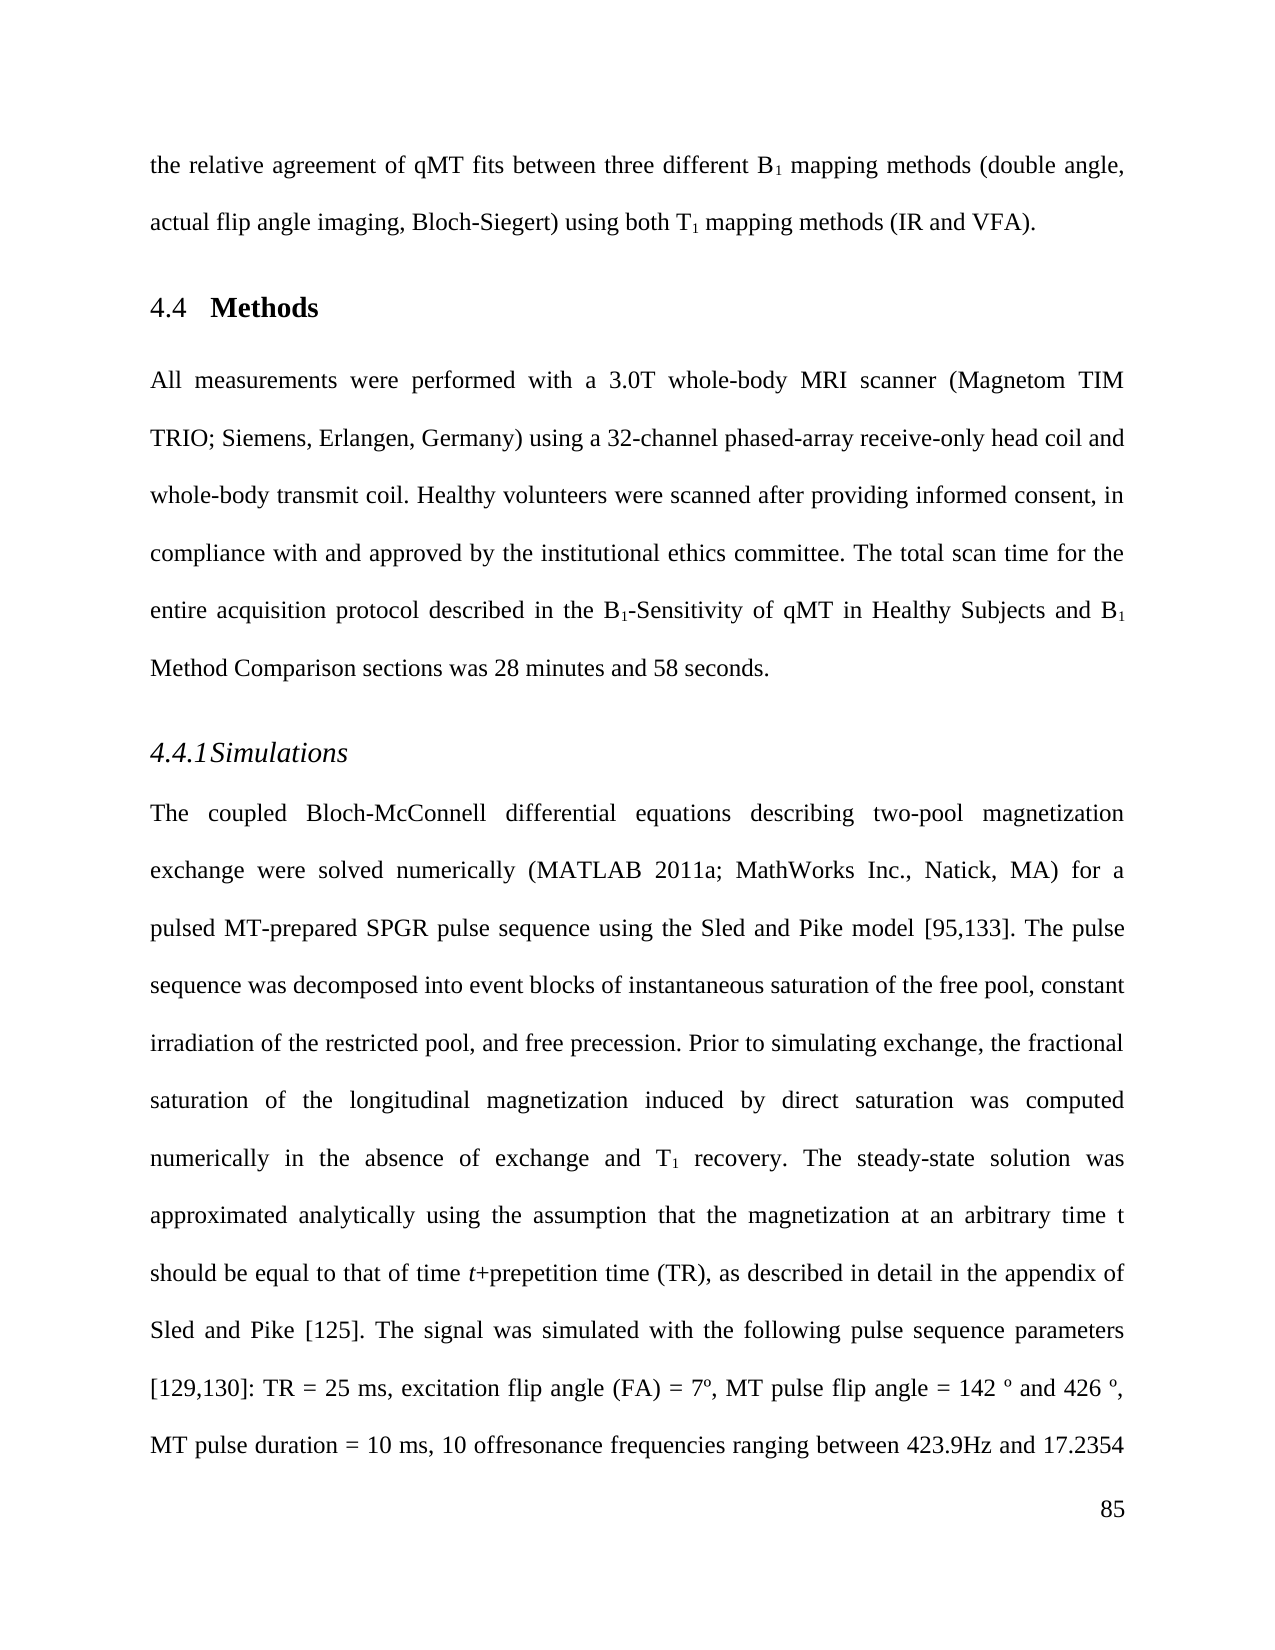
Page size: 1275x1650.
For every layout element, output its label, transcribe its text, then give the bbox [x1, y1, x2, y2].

text All measurements were performed with a 3.0T whole-body MRI scanner (Magnetom TIM TRIO; Siemens, Erlangen, Germany) using a 32-channel phased-array receive-only head coil and whole-body transmit coil. Healthy volunteers were scanned after providing informed consent, in compliance with and approved by the institutional ethics committee. The total scan time for the entire acquisition protocol described in the B1-Sensitivity of qMT in Healthy Subjects and B1 Method Comparison sections was 28 minutes and 58 seconds. [150, 365, 1125, 682]
subtitle Methods [150, 290, 1125, 323]
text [150, 798, 1125, 1459]
subtitle Simulations [150, 735, 1125, 769]
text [150, 150, 1125, 236]
